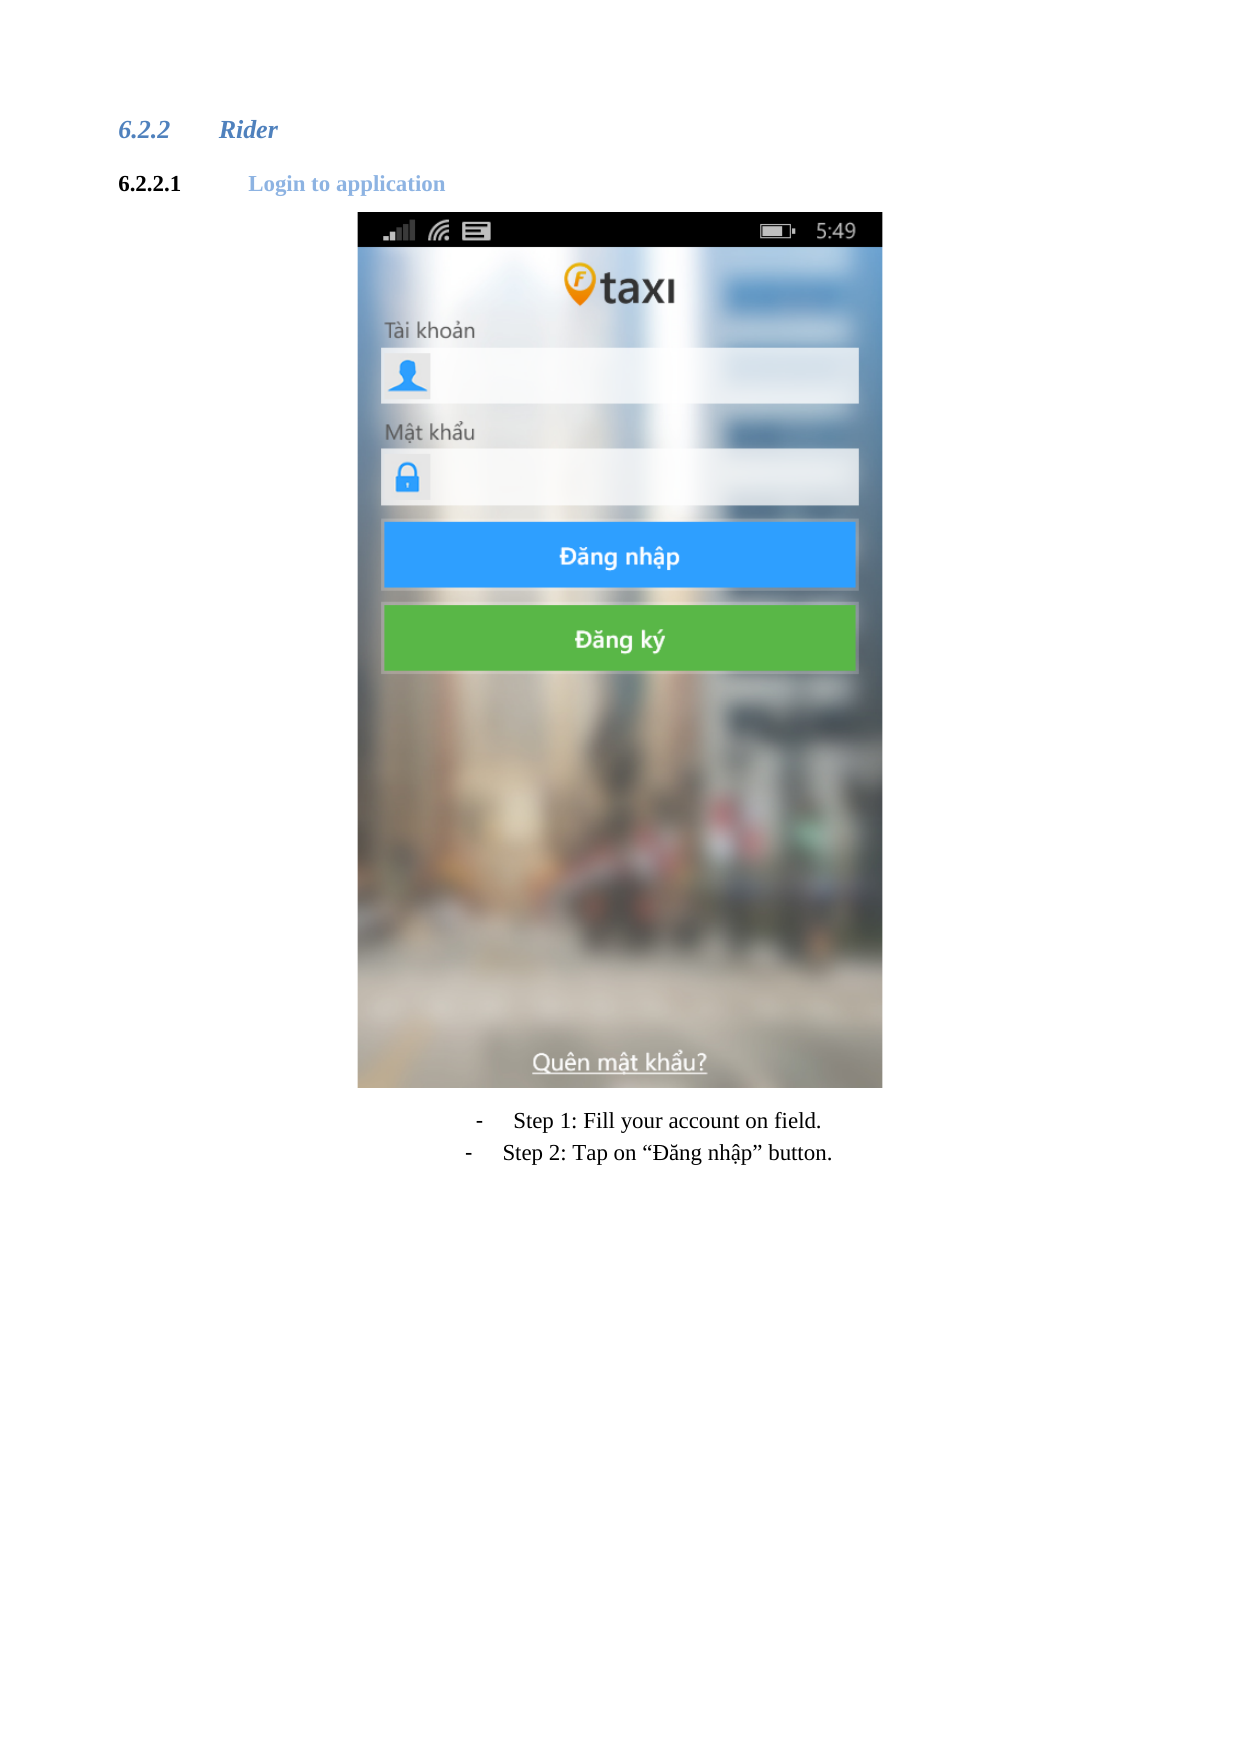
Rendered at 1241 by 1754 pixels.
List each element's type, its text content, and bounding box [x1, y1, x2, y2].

picture [357, 212, 883, 1088]
list Step 2: Tap on “Đăng nhập” button. [175, 1136, 1122, 1167]
subtitle Rider [118, 114, 1122, 144]
list Step 1: Fill your account on field. [175, 1104, 1122, 1136]
subtitle Login to application [118, 169, 1122, 196]
